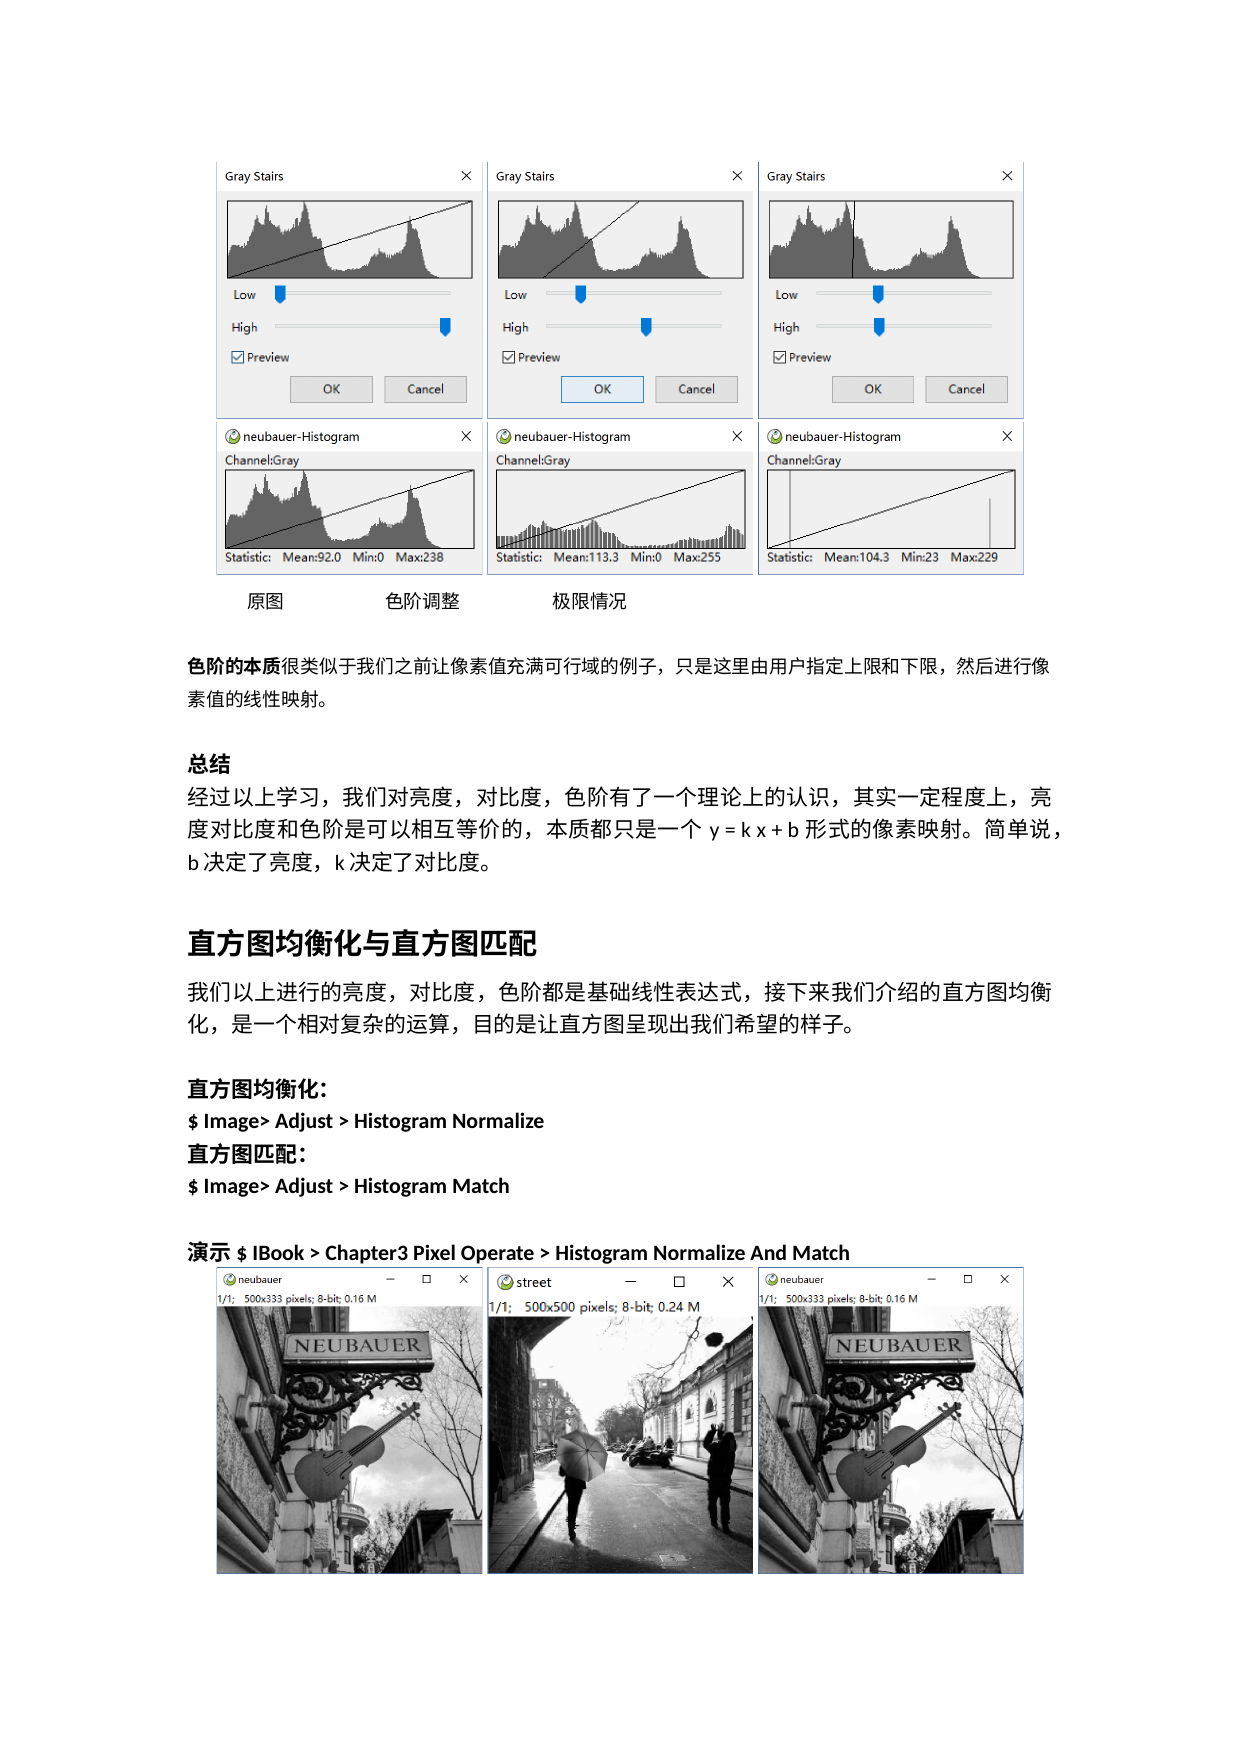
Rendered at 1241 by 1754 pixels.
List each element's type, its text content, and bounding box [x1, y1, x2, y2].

picture [758, 422, 1024, 575]
list 原图 色阶调整 极限情况 [187, 584, 1053, 617]
picture [216, 1267, 483, 1574]
picture [758, 162, 1024, 419]
picture [216, 422, 483, 575]
list 演示 $ IBook > Chapter3 Pixel Operate > Histogram Normalize And Match [187, 1234, 1053, 1267]
list 总结 [187, 747, 1053, 779]
list 经过以上学习，我们对亮度，对比度，色阶有了一个理论上的认识，其实一定程度上，亮度对比度和色阶是可以相互等价的，本质都只是一个 y = k x + b 形式的像素映射。简单说，b决定了亮度，k决定了对比度。 [187, 779, 1053, 877]
list 直方图均衡化与直方图匹配 [187, 909, 1053, 974]
list 我们以上进行的亮度，对比度，色阶都是基础线性表达式，接下来我们介绍的直方图均衡化，是一个相对复杂的运算，目的是让直方图呈现出我们希望的样子。 [187, 974, 1053, 1039]
picture [216, 162, 483, 419]
picture [487, 1267, 753, 1574]
list $ Image> Adjust > Histogram Normalize [187, 1104, 1053, 1137]
list $ Image> Adjust > Histogram Match [187, 1169, 1053, 1202]
picture [758, 1267, 1024, 1574]
list 直方图均衡化： [187, 1072, 1053, 1104]
list 色阶的本质很类似于我们之前让像素值充满可行域的例子，只是这里由用户指定上限和下限，然后进行像素值的线性映射。 [187, 649, 1053, 714]
list 直方图匹配： [187, 1137, 1053, 1169]
picture [487, 422, 753, 575]
picture [487, 162, 753, 419]
